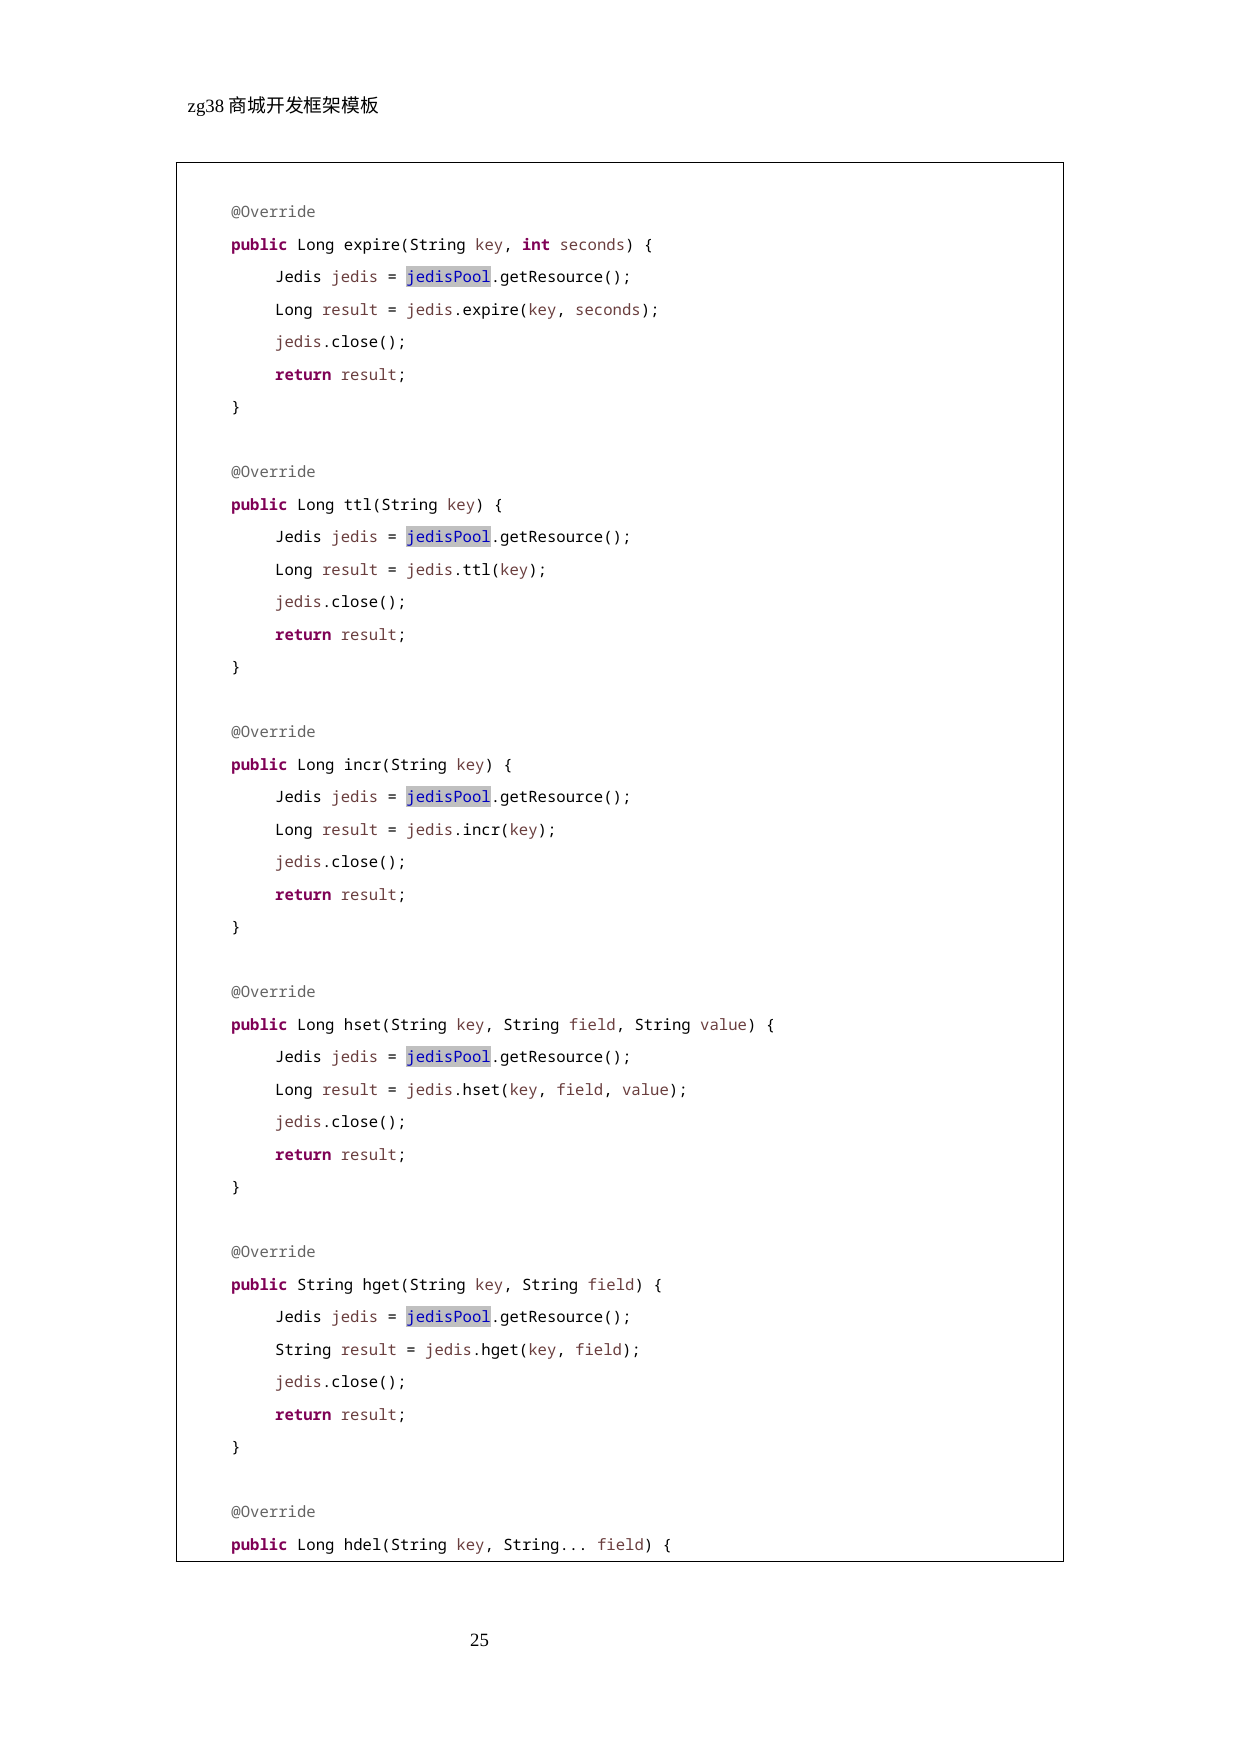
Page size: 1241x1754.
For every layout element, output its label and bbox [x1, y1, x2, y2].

table_header [177, 163, 1063, 1561]
